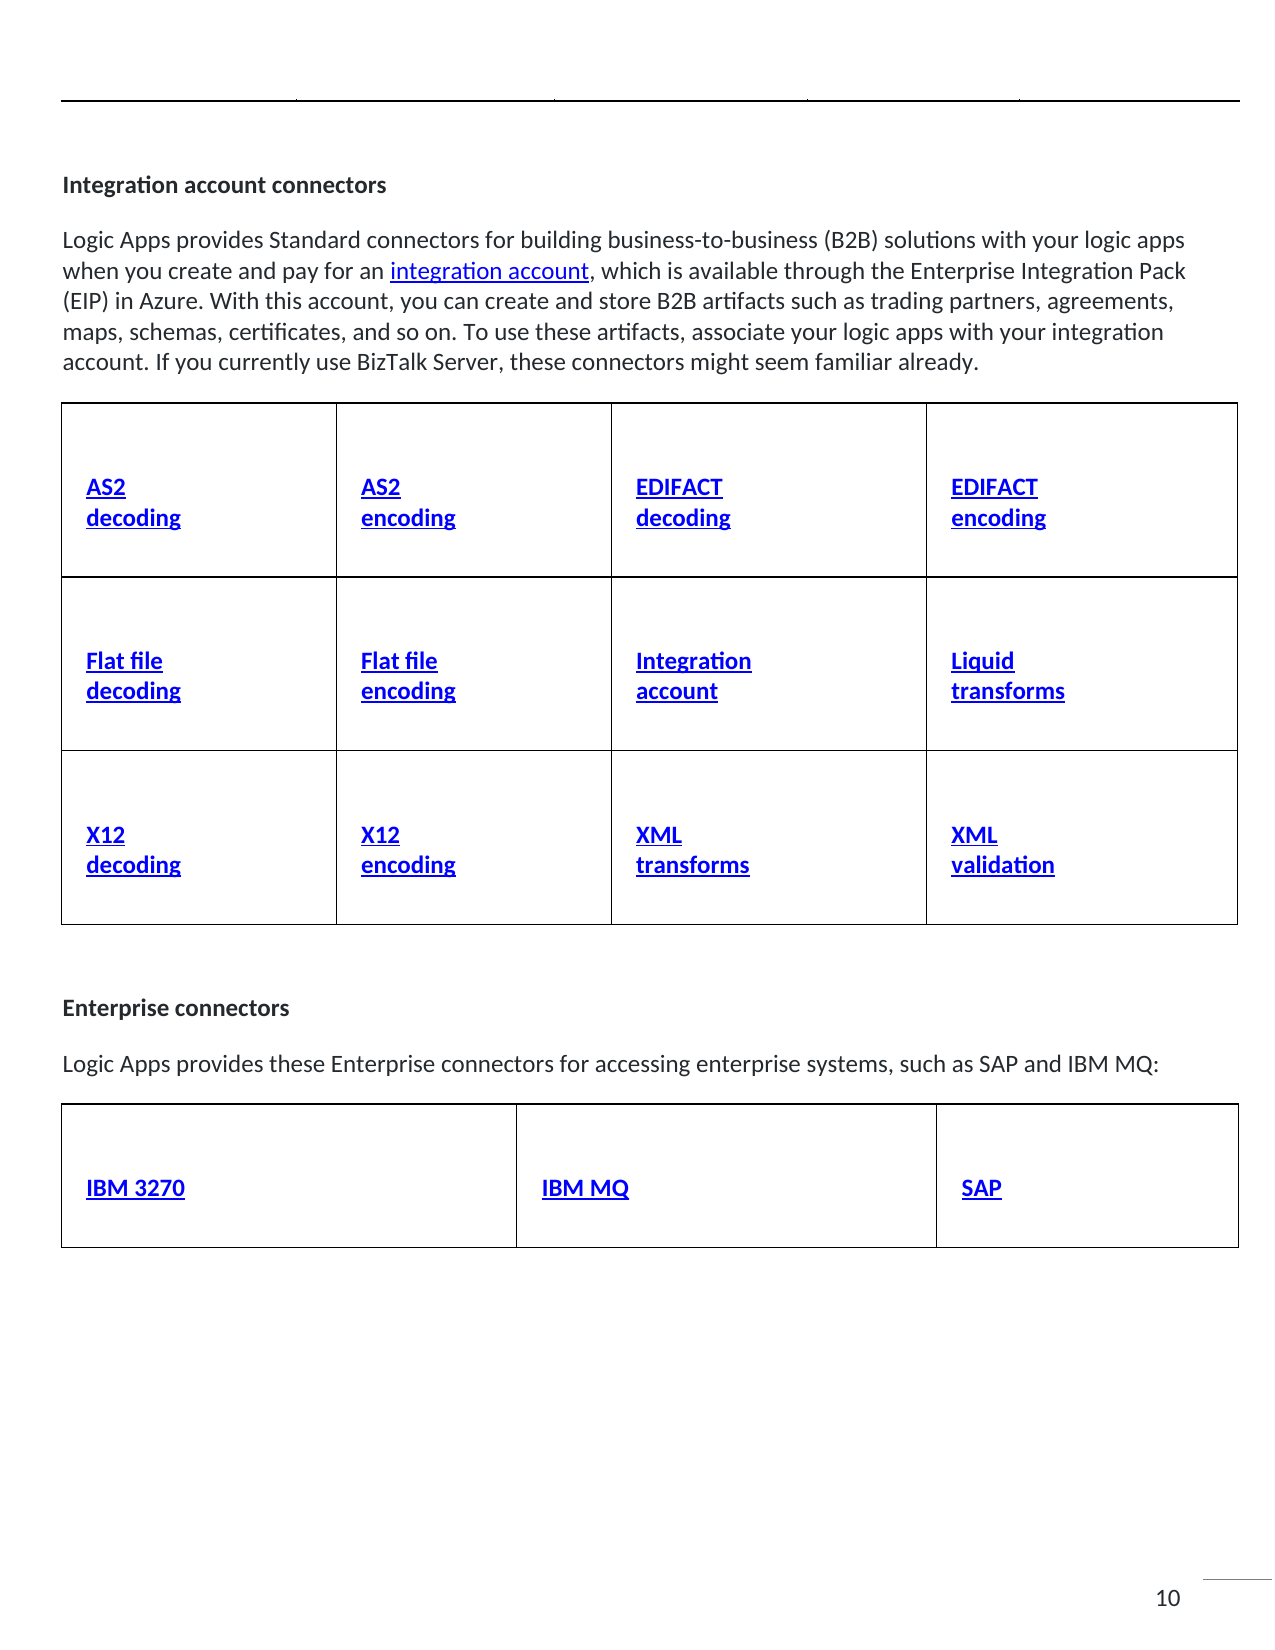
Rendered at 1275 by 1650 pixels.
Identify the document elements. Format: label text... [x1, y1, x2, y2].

table_cell X12 encoding [337, 751, 611, 924]
table_header EDIFACT decoding [612, 404, 926, 576]
table_header EDIFACT encoding [927, 404, 1237, 576]
subtitle Enterprise connectors [62, 992, 1219, 1023]
table_header SAP [937, 1105, 1238, 1247]
table_cell Flat file encoding [337, 578, 611, 750]
table_header AS2 encoding [337, 404, 611, 576]
text Logic Apps provides Standard connectors for building business-to-business (B2B) solutions with your logic apps when you create and pay for an integration account, which is available through the Enterprise Integration Pack (EIP) in Azure. With this account, you can create and store B2B artifacts such as trading partners, agreements, maps, schemas, certificates, and so on. To use these artifacts, associate your logic apps with your integration account. If you currently use BizTalk Server, these connectors might seem familiar already. [62, 224, 1219, 377]
table_cell X12 decoding [62, 751, 336, 924]
table_header IBM MQ [517, 1105, 936, 1247]
subtitle Integration account connectors [62, 169, 1219, 199]
table_cell Flat file decoding [62, 578, 336, 750]
table_header AS2 decoding [62, 404, 336, 576]
table_cell XML transforms [612, 751, 926, 924]
table_cell Integration account [612, 578, 926, 750]
table_cell Liquid transforms [927, 578, 1237, 750]
table_cell XML validation [927, 751, 1237, 924]
text Logic Apps provides these Enterprise connectors for accessing enterprise systems, such as SAP and IBM MQ: [62, 1048, 1219, 1078]
table_header IBM 3270 [62, 1105, 516, 1247]
